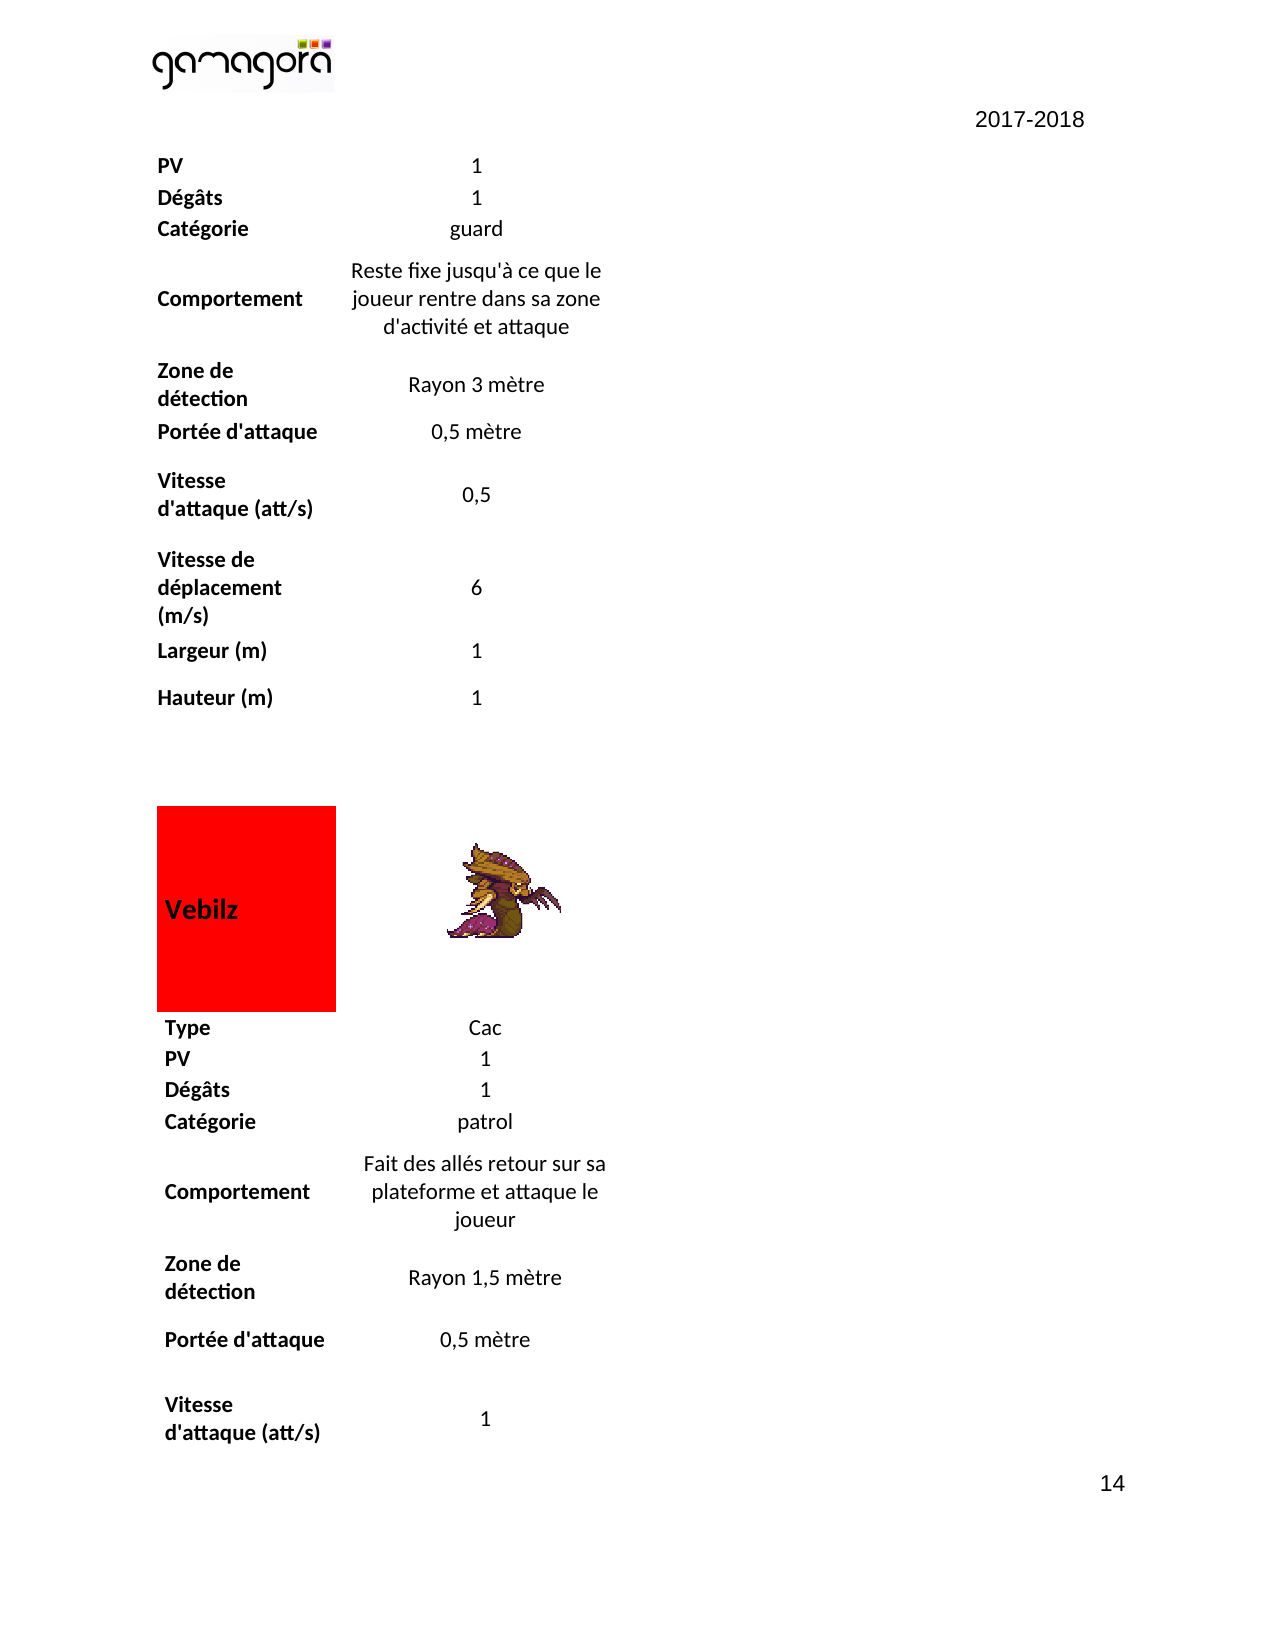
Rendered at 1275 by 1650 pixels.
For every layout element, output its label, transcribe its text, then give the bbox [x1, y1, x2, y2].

table_cell Comportement [150, 244, 328, 353]
table_cell Catégorie [150, 213, 328, 244]
table_header [336, 806, 634, 1012]
table_cell Dégâts [150, 181, 328, 212]
table_cell 1 [328, 666, 625, 728]
table_cell 1 [336, 1043, 634, 1074]
table_cell Vitesse d'attaque (att/s) [150, 447, 328, 541]
table_cell Zone de détection [157, 1246, 336, 1308]
table_cell Portée d'attaque [157, 1309, 336, 1371]
table_cell guard [328, 213, 625, 244]
table_cell Cac [336, 1012, 634, 1043]
table_cell Portée d'attaque [150, 416, 328, 447]
picture [418, 822, 582, 966]
table_cell 0,5 [328, 447, 625, 541]
picture [150, 0, 336, 128]
table_cell PV [150, 150, 328, 181]
table_cell 1 [328, 150, 625, 181]
table_cell 0,5 mètre [336, 1309, 634, 1371]
table_cell Fait des allés retour sur sa plateforme et attaque le joueur [336, 1137, 634, 1246]
table_cell Comportement [157, 1137, 336, 1246]
table_cell 1 [328, 634, 625, 666]
table_cell 6 [328, 541, 625, 634]
table_cell patrol [336, 1105, 634, 1137]
table_cell Catégorie [157, 1105, 336, 1137]
table_cell Hauteur (m) [150, 666, 328, 728]
table_cell Largeur (m) [150, 634, 328, 666]
table_cell 1 [328, 181, 625, 212]
table_header Vebilz [157, 806, 336, 1012]
table_cell Dégâts [157, 1074, 336, 1105]
table_cell Zone de détection [150, 353, 328, 416]
table_cell PV [157, 1043, 336, 1074]
table_cell Reste fixe jusqu'à ce que le joueur rentre dans sa zone d'activité et attaque [328, 244, 625, 353]
table_cell 0,5 mètre [328, 416, 625, 447]
table_cell 1 [336, 1371, 634, 1465]
table_cell 1 [336, 1074, 634, 1105]
table_cell Type [157, 1012, 336, 1043]
table_cell Vitesse d'attaque (att/s) [157, 1371, 336, 1465]
table_cell Rayon 3 mètre [328, 353, 625, 416]
table_cell Rayon 1,5 mètre [336, 1246, 634, 1308]
table_cell Vitesse de déplacement (m/s) [150, 541, 328, 634]
